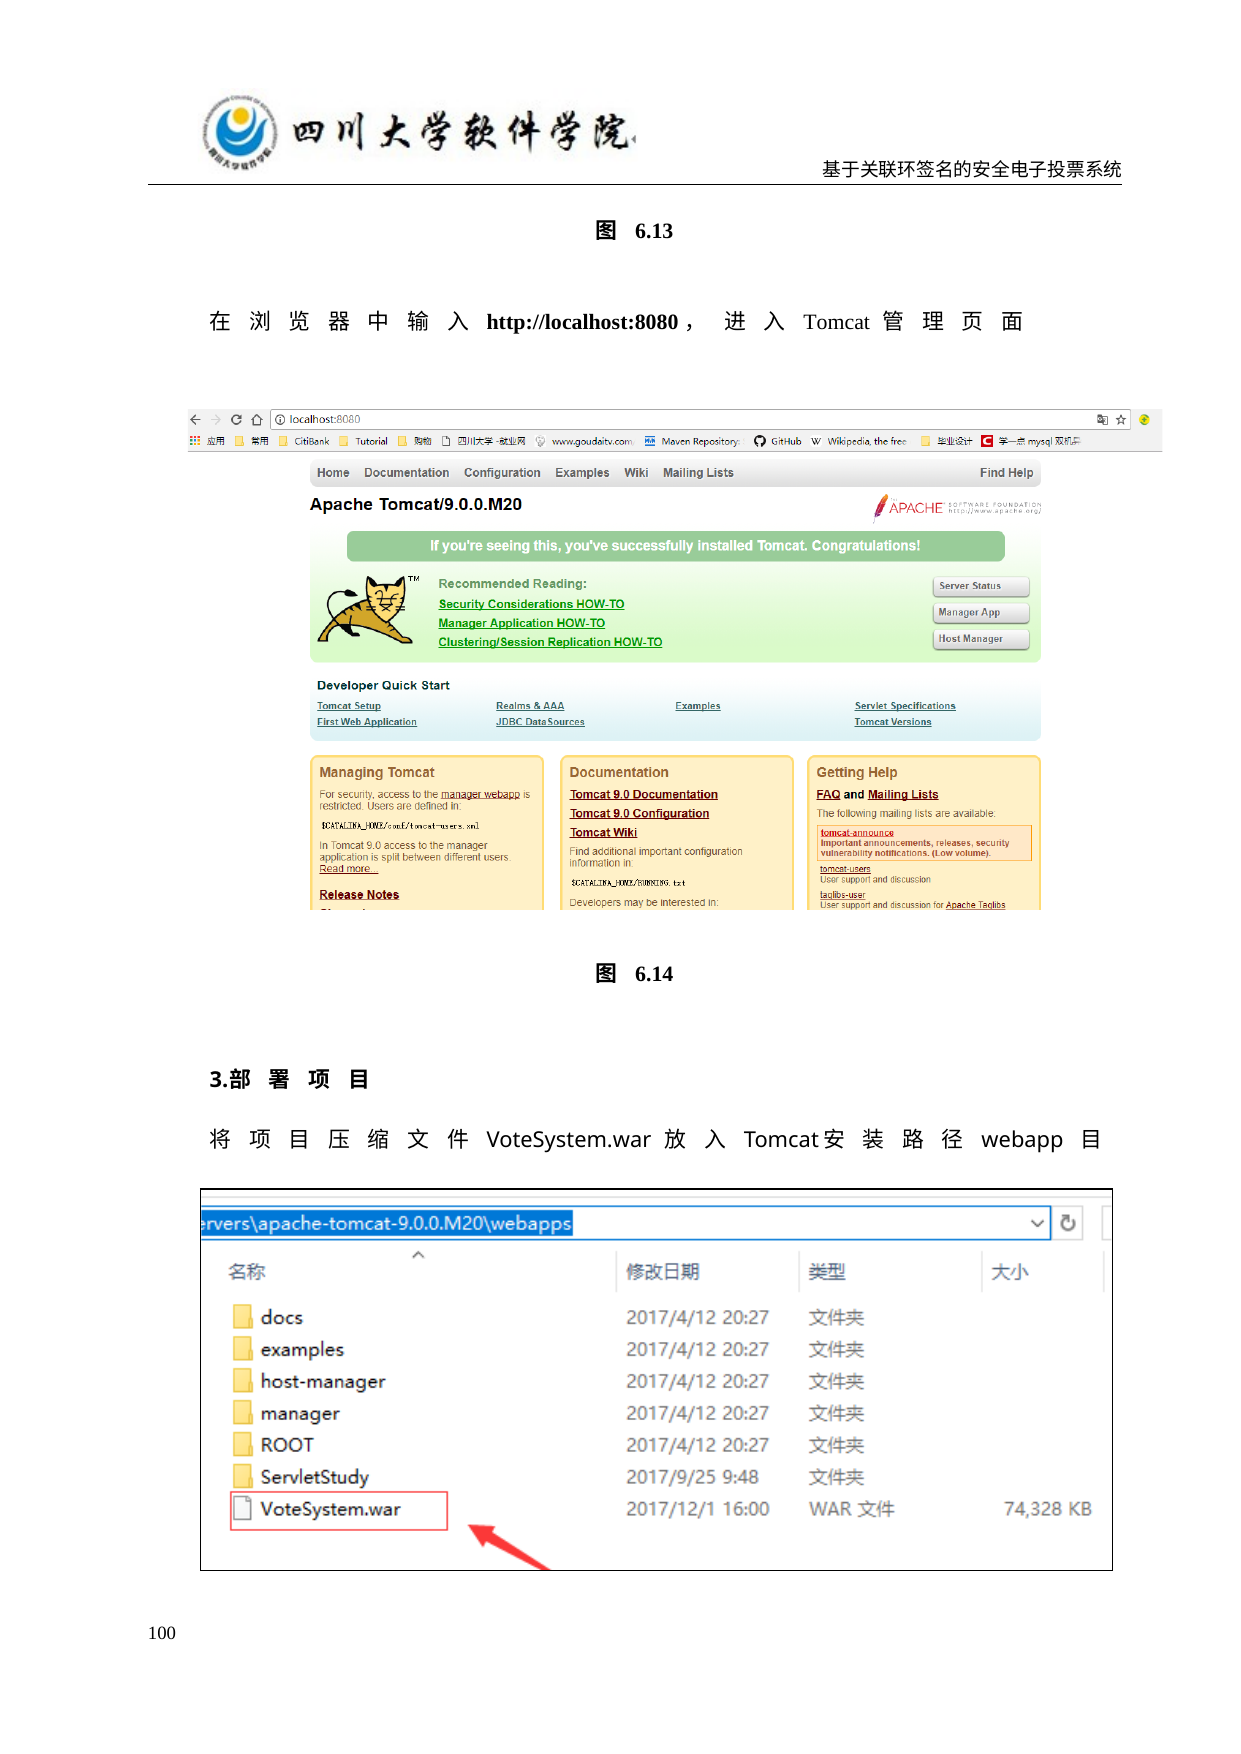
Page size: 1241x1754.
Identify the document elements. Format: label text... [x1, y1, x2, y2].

picture [187, 409, 1163, 910]
text 将项目压缩文件VoteSystem.war放入Tomcat安装路径webapp目录下面 [150, 1108, 1120, 1168]
text 图6.13 [150, 198, 1120, 259]
text 3.部署项目 [150, 1047, 1120, 1108]
picture [201, 1190, 1112, 1570]
picture [197, 88, 639, 177]
text 在浏览器中输入http://localhost:8080，进入Tomcat管理页面 [150, 289, 1120, 350]
